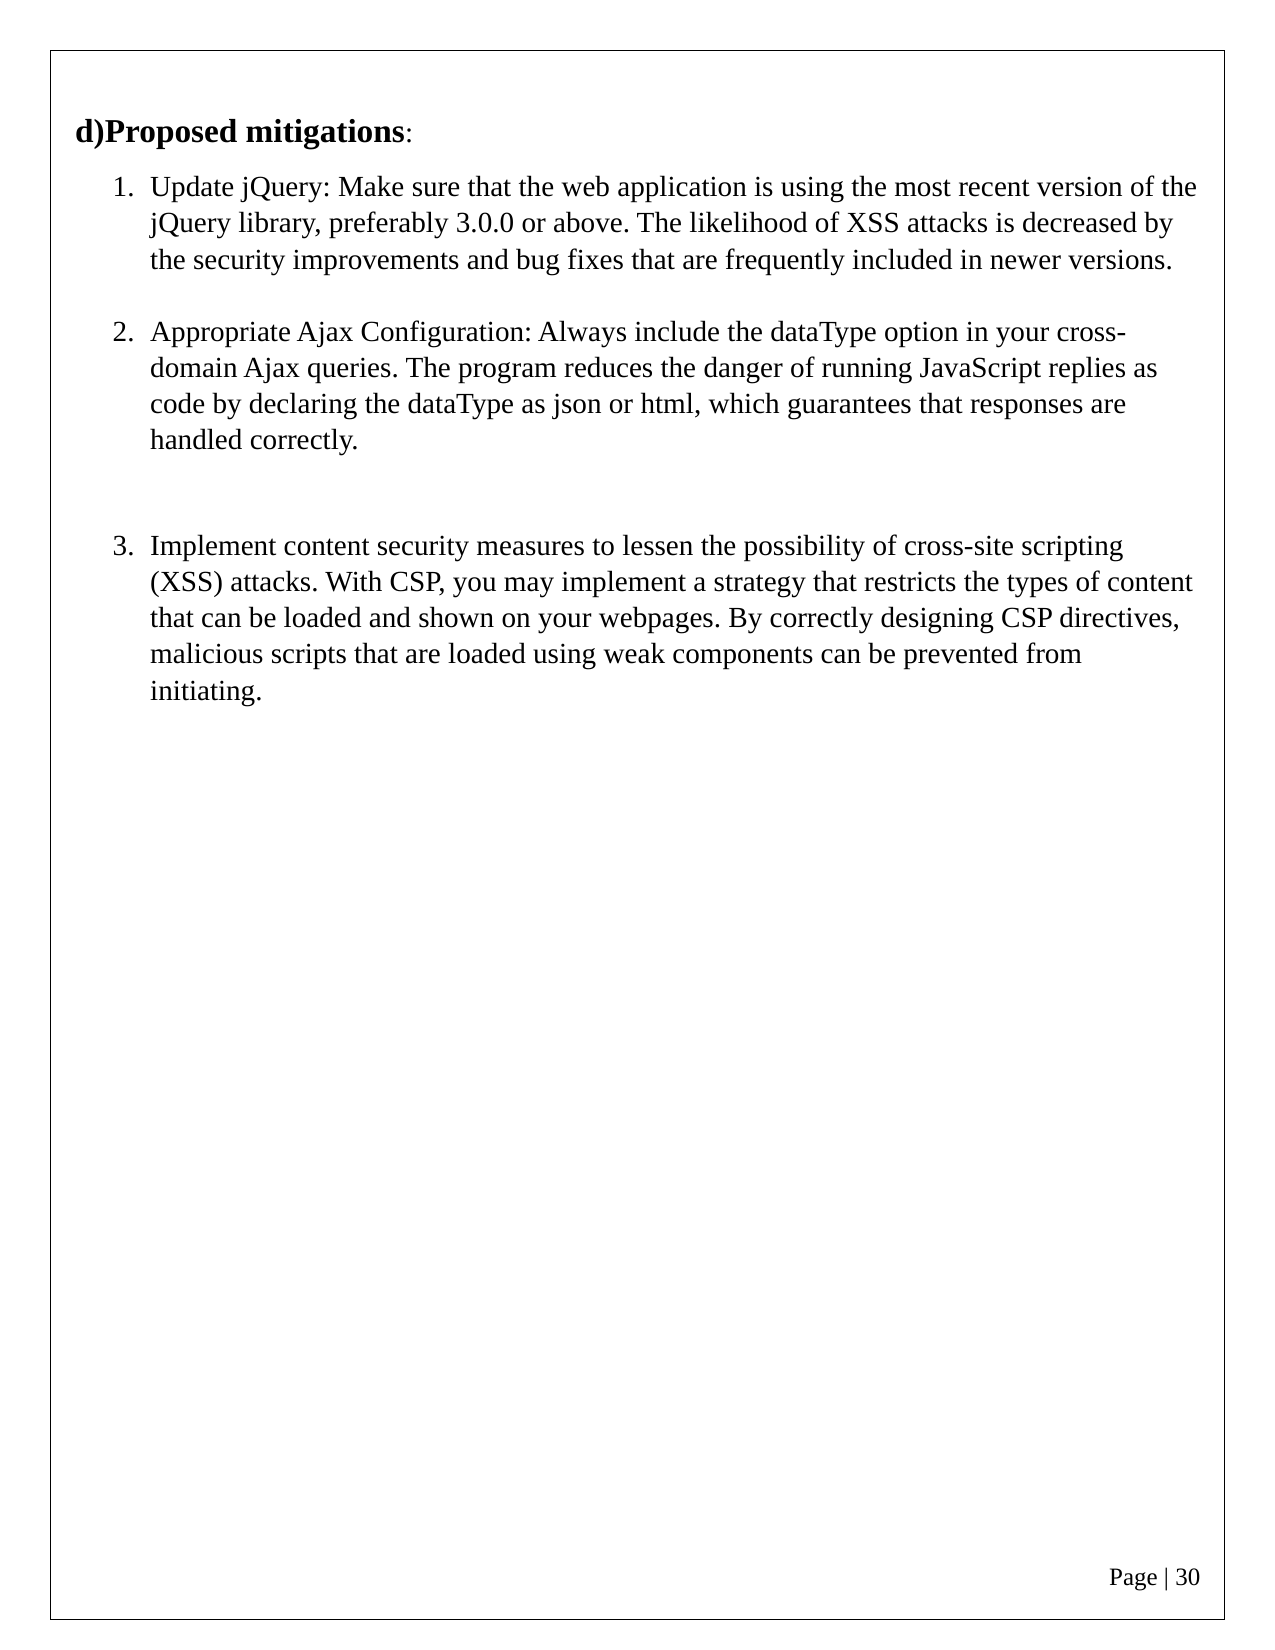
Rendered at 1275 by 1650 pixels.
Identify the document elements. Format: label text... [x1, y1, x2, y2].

list Appropriate Ajax Configuration: Always include the dataType option in your cross-domain Ajax queries. The program reduces the danger of running JavaScript replies as code by declaring the dataType as json or html, which guarantees that responses are handled correctly. [112, 314, 1200, 456]
list Implement content security measures to lessen the possibility of cross-site scripting (XSS) attacks. With CSP, you may implement a strategy that restricts the types of content that can be loaded and shown on your webpages. By correctly designing CSP directives, malicious scripts that are loaded using weak components can be prevented from initiating. [112, 528, 1200, 706]
text d)Proposed mitigations: [75, 111, 1200, 150]
list Update jQuery: Make sure that the web application is using the most recent version of the jQuery library, preferably 3.0.0 or above. The likelihood of XSS attacks is decreased by the security improvements and bug fixes that are frequently included in newer versions. [112, 169, 1200, 275]
